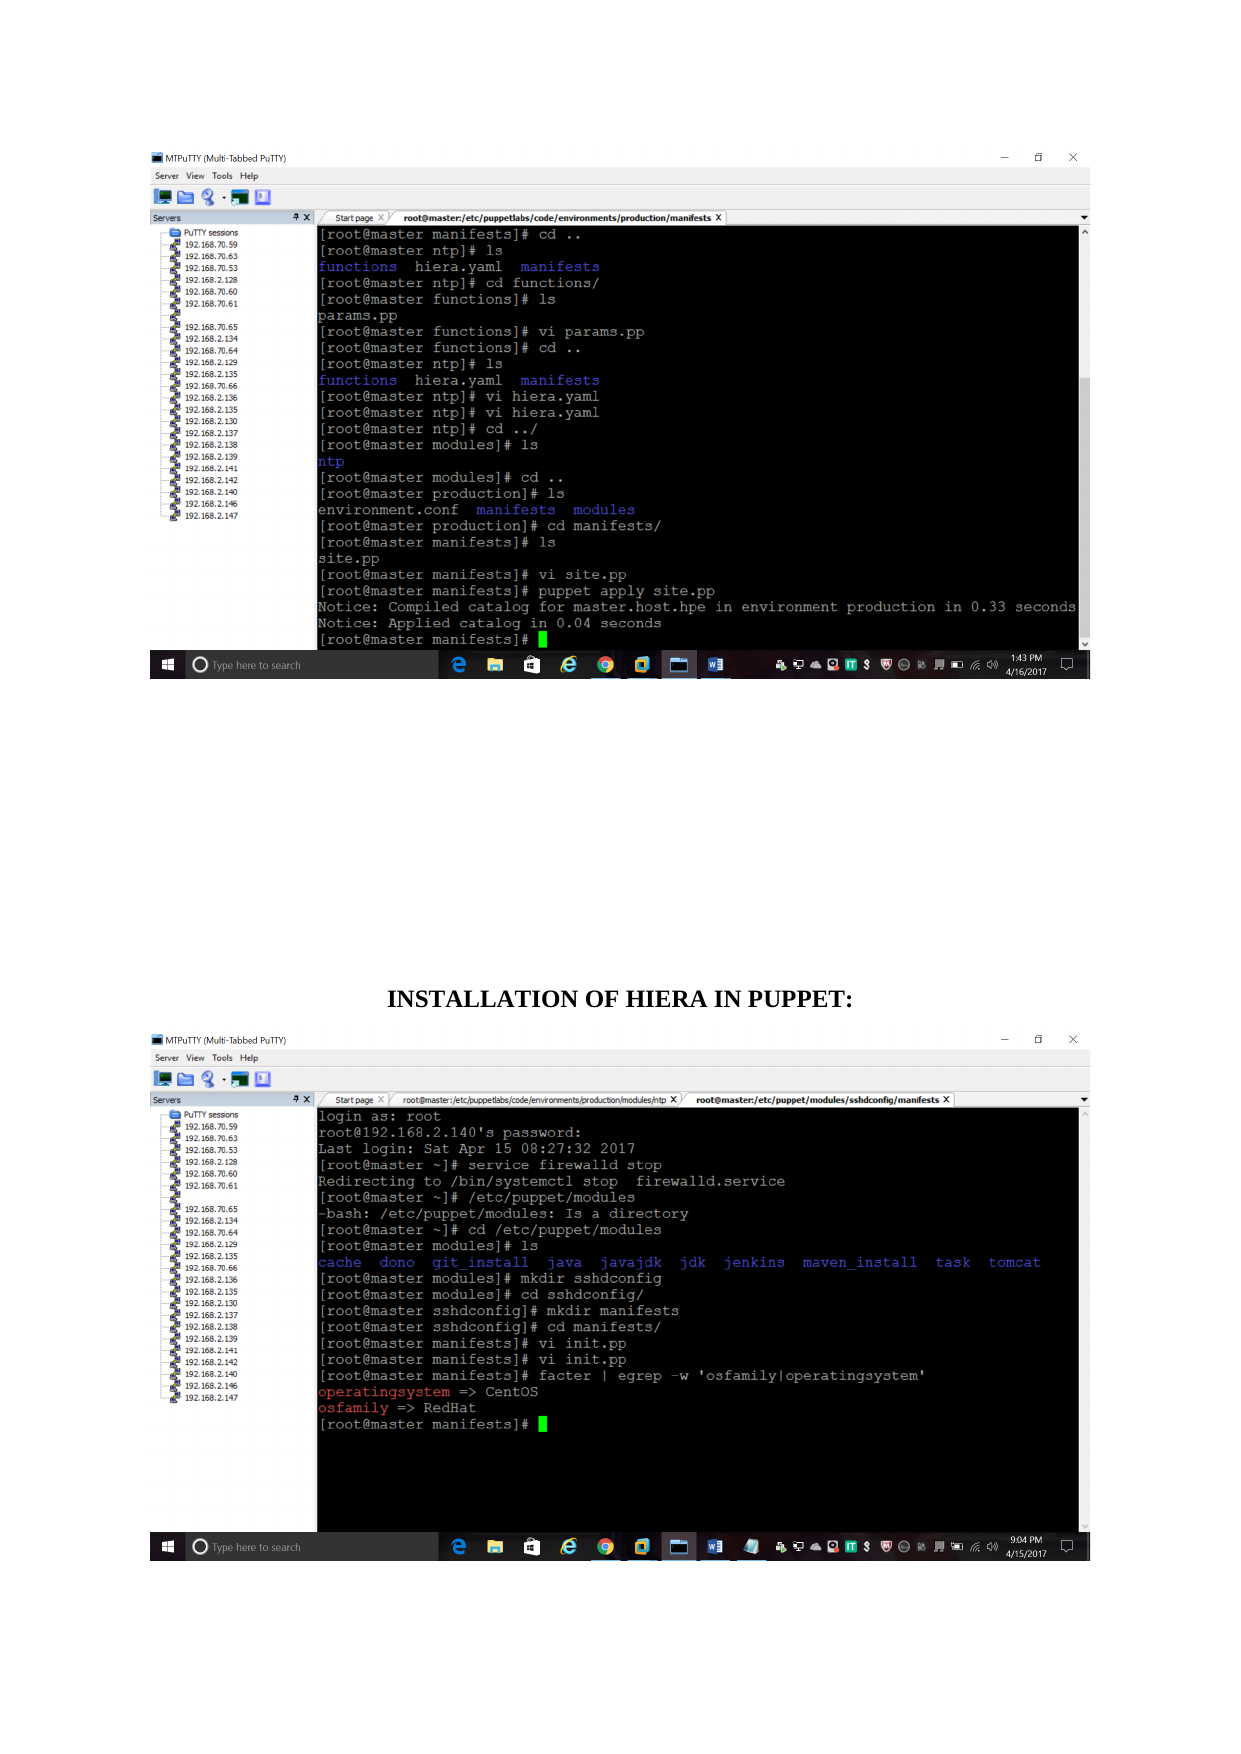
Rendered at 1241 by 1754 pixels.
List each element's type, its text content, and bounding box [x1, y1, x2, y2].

text INSTALLATION OF HIERA IN PUPPET: [150, 984, 1090, 1013]
picture [150, 150, 1091, 679]
picture [150, 1031, 1091, 1561]
